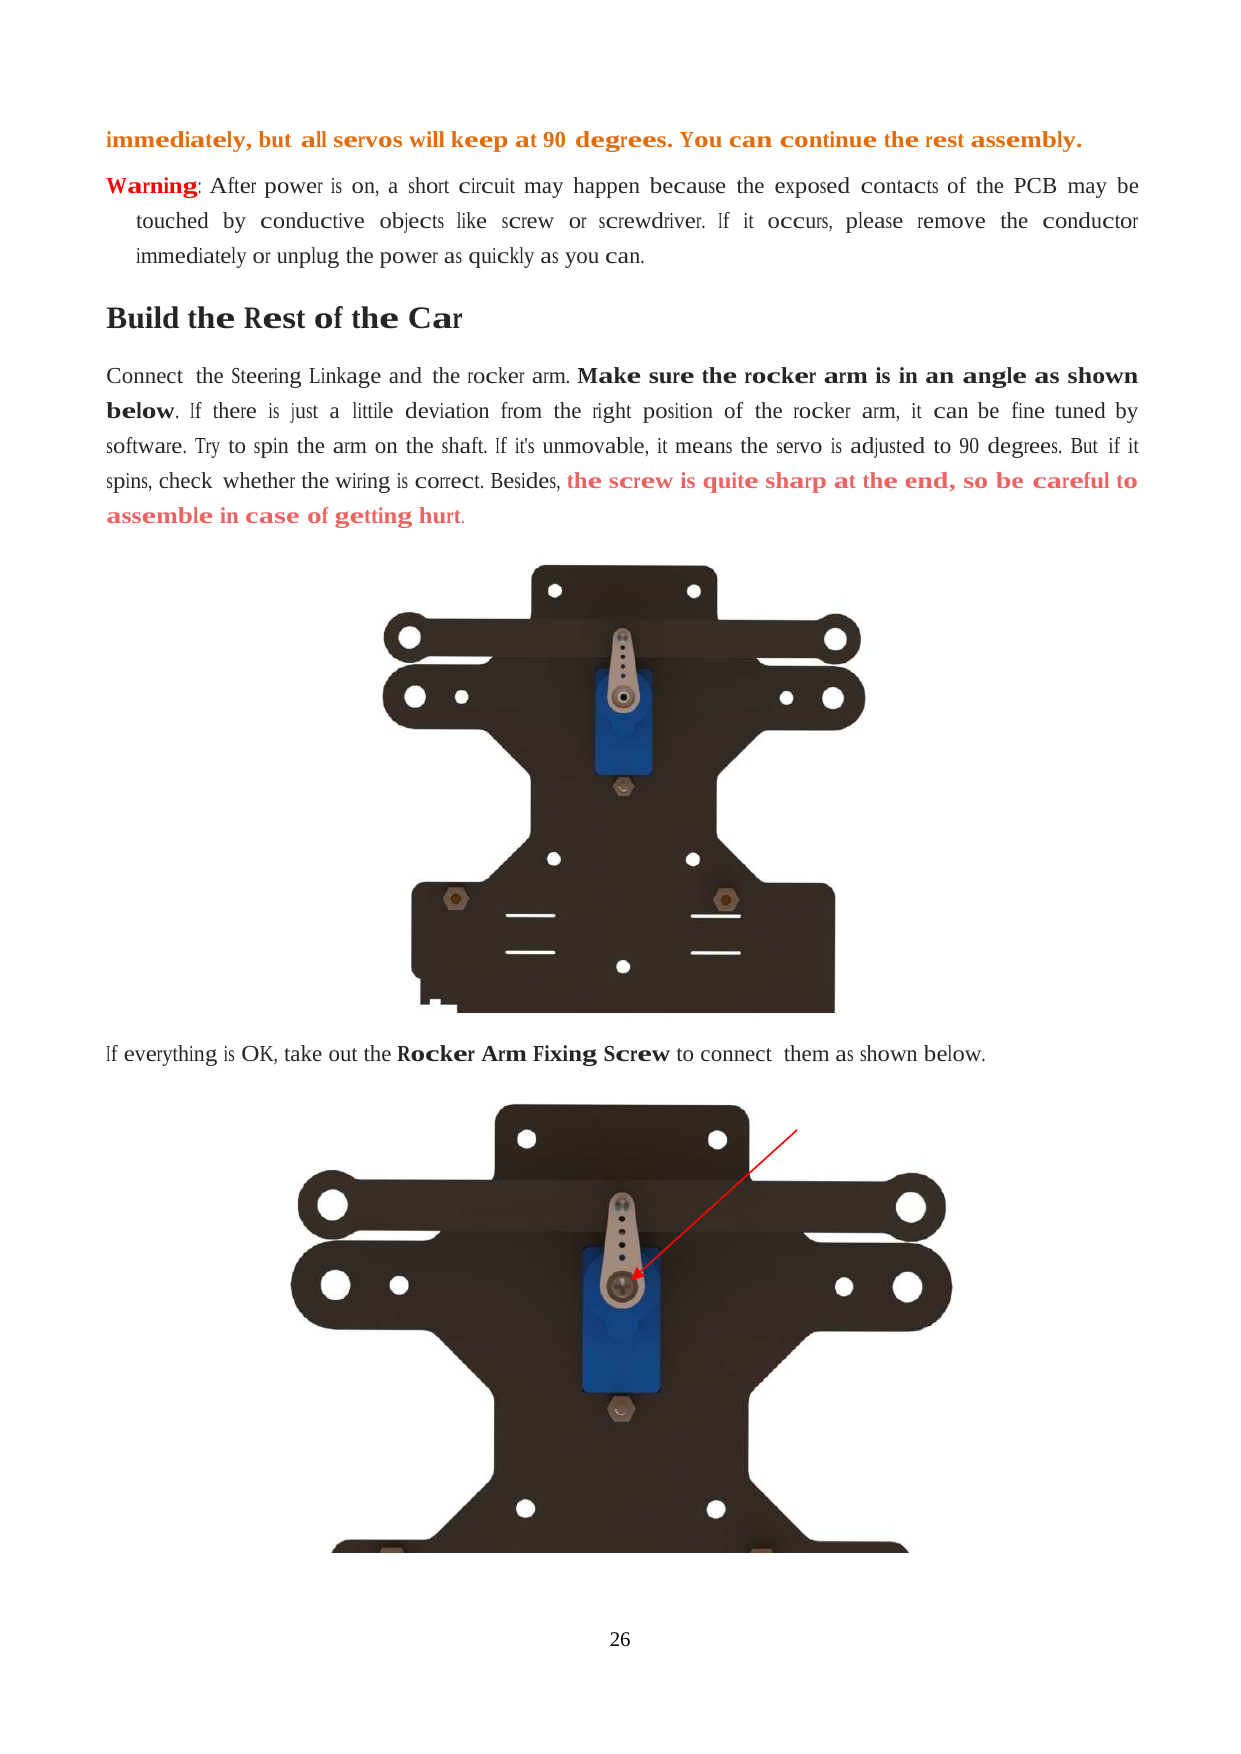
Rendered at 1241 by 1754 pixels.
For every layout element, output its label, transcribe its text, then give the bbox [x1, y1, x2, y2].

text immediately, but all servos will keep at 90 degrees. You can continue the rest assembly. [106, 127, 1086, 153]
picture [370, 551, 869, 1013]
text Connect the Steering Linkage and the rocker arm. Make sure the rocker arm is in an angle as shown below. If there is just a littile deviation from the right position of the rocker arm, it can be fine tuned by software. Try to spin the arm on the shaft. If it's unmovable, it means the servo is adjusted to 90 degrees. But if it spins, check whether the wiring is correct. Besides, the screw is quite sharp at the end, so be careful to assemble in case of getting hurt. [106, 362, 1139, 528]
text If everything is OK, take out the Rocker Arm Fixing Screw to connect them as shown below. [106, 1040, 1119, 1066]
text Warning: After power is on, a short circuit may happen because the exposed contacts of the PCB may be touched by conductive objects like screw or screwdriver. If it occurs, please remove the conductor immediately or unplug the power as quickly as you can. [106, 172, 1139, 269]
text Build the Rest of the Car [106, 299, 469, 335]
picture [276, 1096, 964, 1553]
